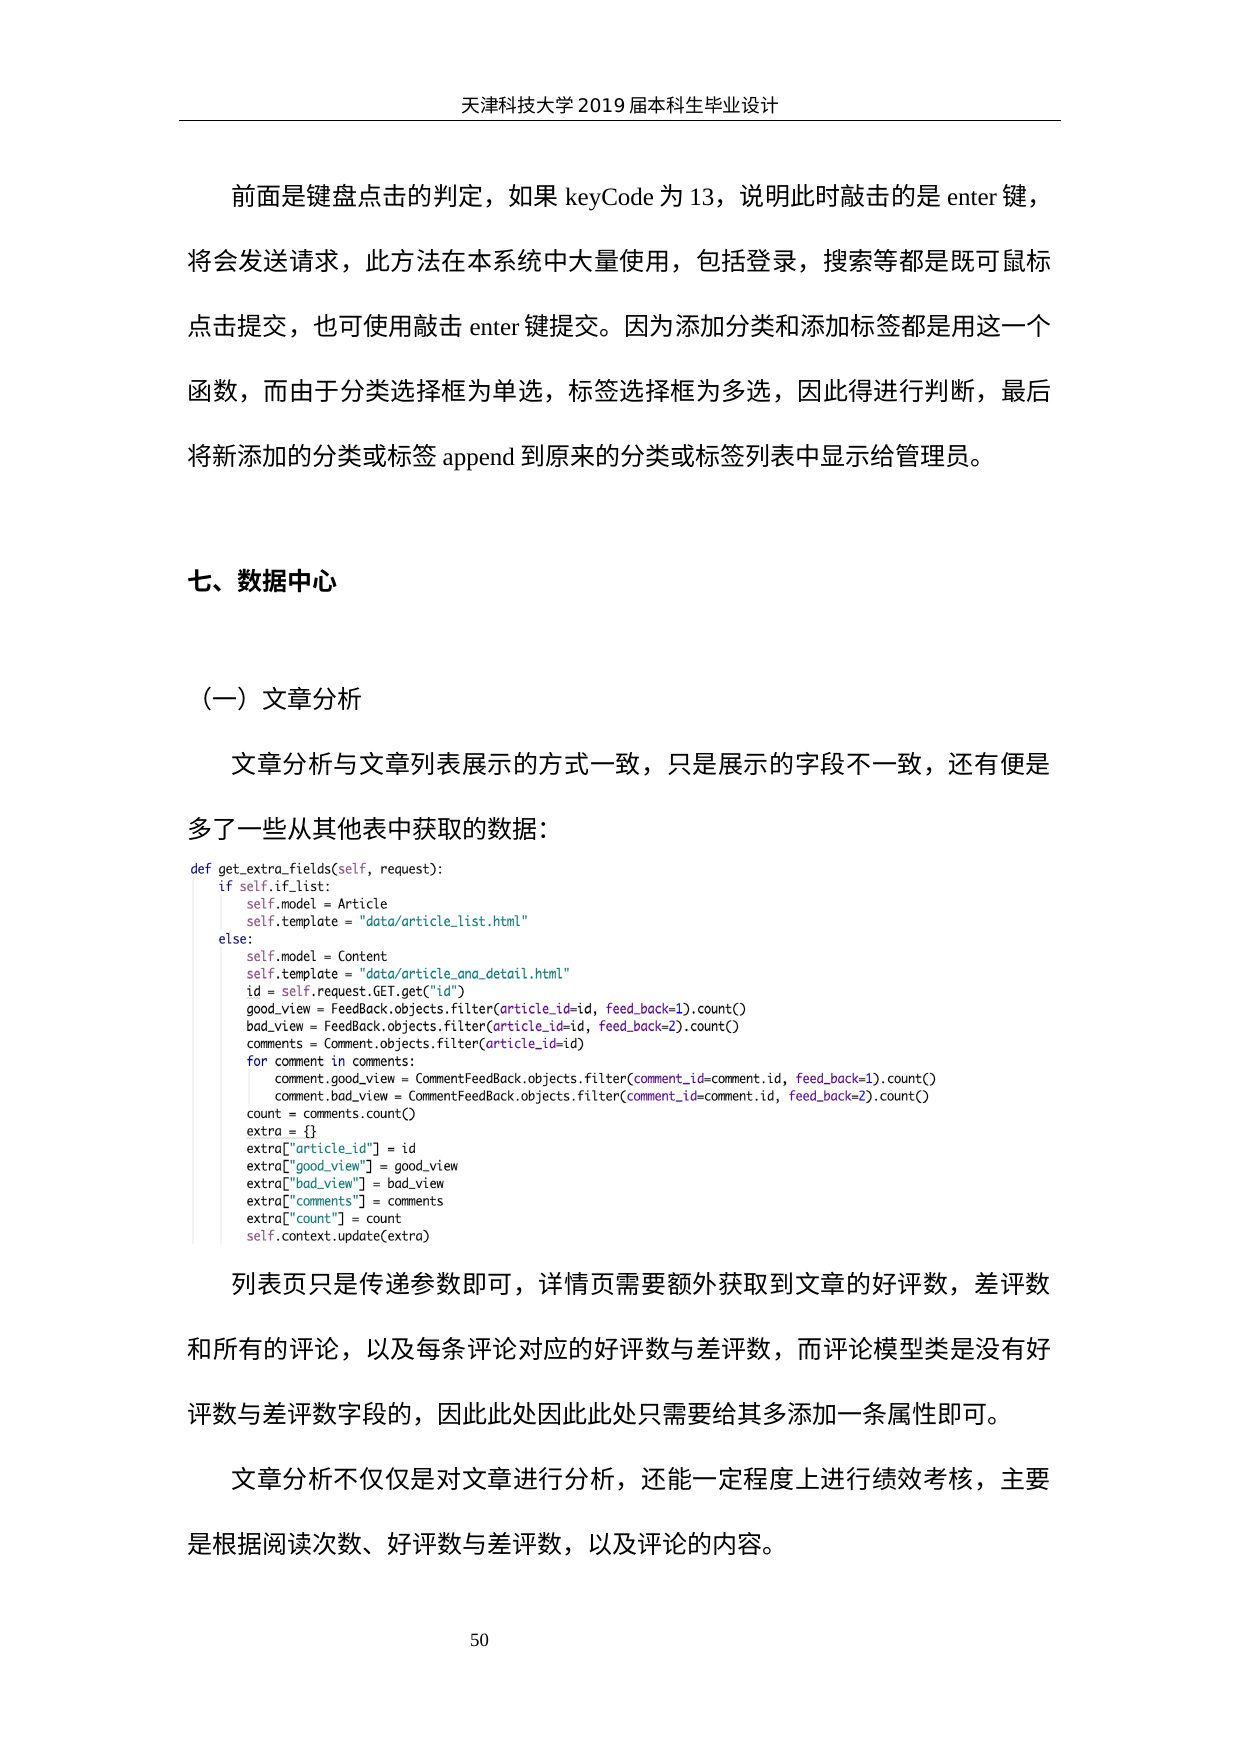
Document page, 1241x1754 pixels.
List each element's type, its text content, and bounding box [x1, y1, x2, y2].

text 前面是键盘点击的判定，如果keyCode为13，说明此时敲击的是enter键，将会发送请求，此方法在本系统中大量使用，包括登录，搜索等都是既可鼠标点击提交，也可使用敲击enter键提交。因为添加分类和添加标签都是用这一个函数，而由于分类选择框为单选，标签选择框为多选，因此得进行判断，最后将新添加的分类或标签append到原来的分类或标签列表中显示给管理员。 [187, 162, 1053, 487]
text （一）文章分析 [187, 665, 1053, 730]
text 列表页只是传递参数即可，详情页需要额外获取到文章的好评数，差评数和所有的评论，以及每条评论对应的好评数与差评数，而评论模型类是没有好评数与差评数字段的，因此此处因此此处只需要给其多添加一条属性即可。 [187, 1250, 1053, 1445]
text 文章分析与文章列表展示的方式一致，只是展示的字段不一致，还有便是多了一些从其他表中获取的数据： [187, 730, 1053, 860]
picture [187, 859, 985, 1249]
text 文章分析不仅仅是对文章进行分析，还能一定程度上进行绩效考核，主要是根据阅读次数、好评数与差评数，以及评论的内容。 [187, 1445, 1053, 1575]
subtitle 七、数据中心 [187, 547, 1053, 612]
